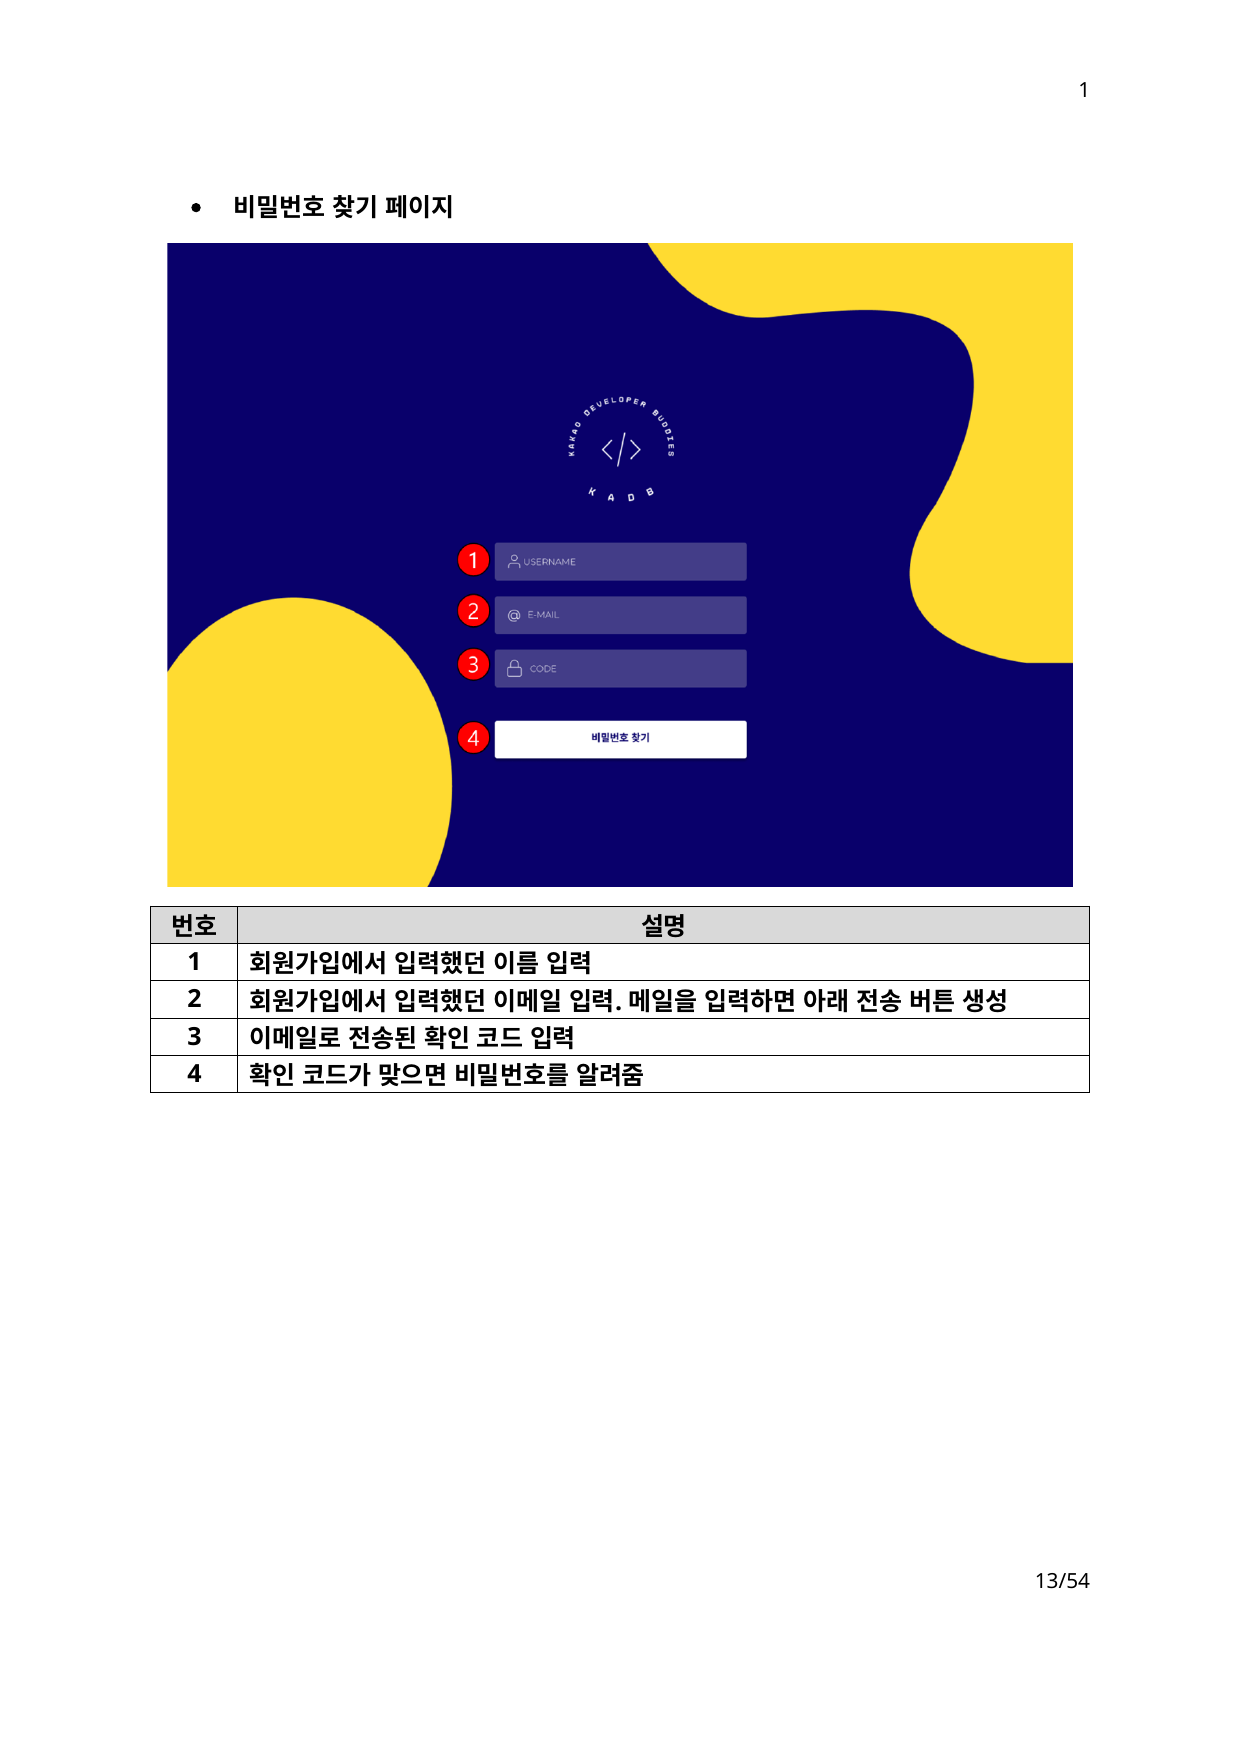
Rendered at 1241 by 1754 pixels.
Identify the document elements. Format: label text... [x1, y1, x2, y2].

picture [167, 243, 1073, 887]
table_cell 4 [151, 1056, 237, 1092]
table_cell 2 [151, 981, 237, 1017]
table_cell 확인 코드가 맞으면 비밀번호를 알려줌 [238, 1056, 1089, 1092]
table_cell 회원가입에서 입력했던 이름 입력 [238, 944, 1089, 980]
table_cell 회원가입에서 입력했던 이메일 입력. 메일을 입력하면 아래 전송 버튼 생성 [238, 981, 1089, 1017]
list 비밀번호 찾기 페이지 [192, 187, 1090, 224]
table_header 번호 [151, 907, 237, 943]
table_cell 이메일로 전송된 확인 코드 입력 [238, 1019, 1089, 1055]
table_cell 1 [151, 944, 237, 980]
table_cell 3 [151, 1019, 237, 1055]
table_header 설명 [238, 907, 1089, 943]
